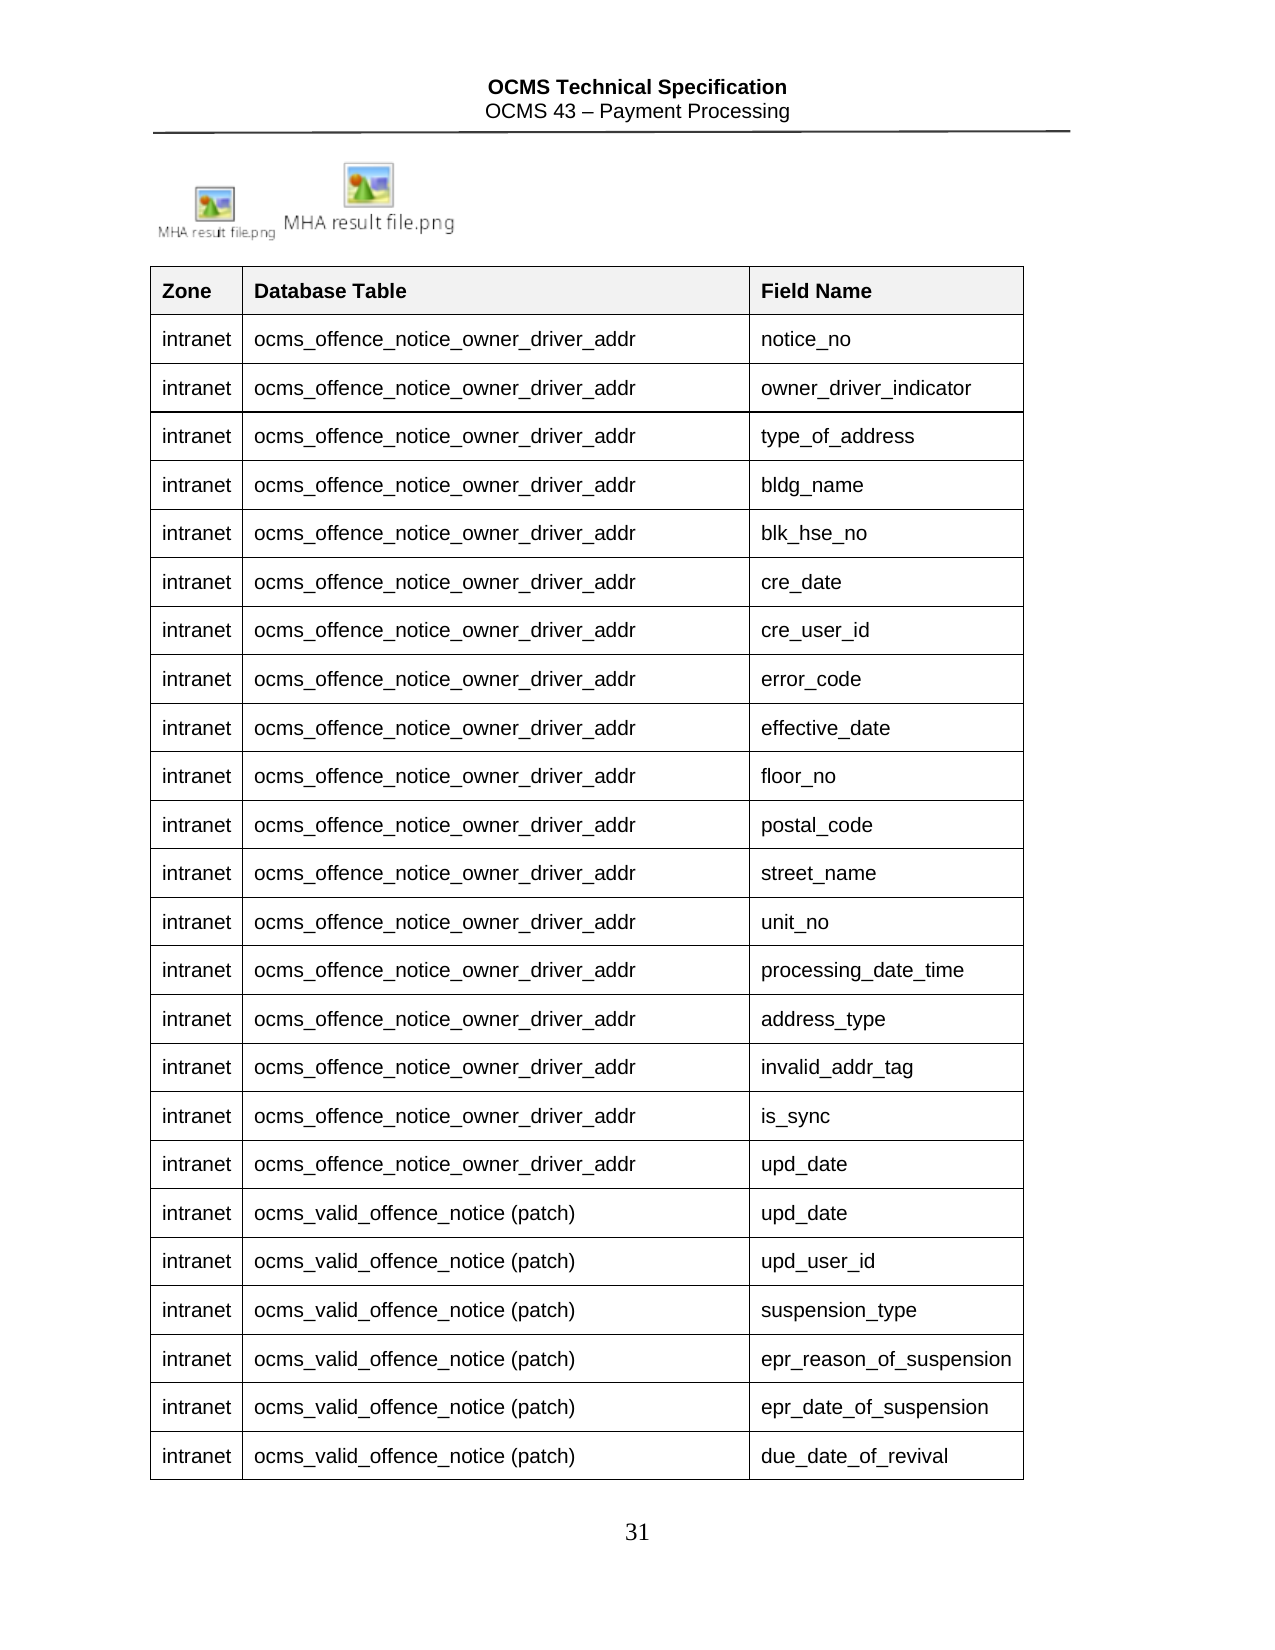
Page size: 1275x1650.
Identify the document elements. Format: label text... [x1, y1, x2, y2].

table_cell address_type [750, 995, 1023, 1042]
table_cell due_date_of_revival [750, 1432, 1023, 1479]
table_cell intranet [151, 1044, 242, 1091]
table_cell intranet [151, 1189, 242, 1237]
table_cell intranet [151, 898, 242, 945]
table_cell [151, 1092, 242, 1139]
table_cell intranet [151, 1335, 242, 1382]
table_cell ocms_offence_notice_owner_driver_addr [243, 315, 749, 363]
table_cell ocms_valid_offence_notice (patch) [243, 1238, 749, 1285]
table_cell ocms_offence_notice_owner_driver_addr [243, 898, 749, 945]
table_cell postal_code [750, 801, 1023, 848]
table_cell ocms_offence_notice_owner_driver_addr [243, 461, 749, 508]
table_cell intranet [151, 849, 242, 897]
table_cell cre_date [750, 558, 1023, 606]
table_cell ocms_offence_notice_owner_driver_addr [243, 801, 749, 848]
table_cell intranet [151, 607, 242, 654]
table_cell intranet [151, 655, 242, 703]
table_cell ocms_offence_notice_owner_driver_addr [243, 413, 749, 460]
table_cell error_code [750, 655, 1023, 703]
table_cell intranet [151, 704, 242, 751]
table_cell upd_date [750, 1189, 1023, 1237]
table_cell [243, 1092, 749, 1139]
table_cell processing_date_time [750, 946, 1023, 994]
table_cell ocms_offence_notice_owner_driver_addr [243, 655, 749, 703]
table_header Zone [151, 267, 242, 314]
table_cell ocms_valid_offence_notice (patch) [243, 1432, 749, 1479]
table_cell [151, 1141, 242, 1188]
table_cell ocms_offence_notice_owner_driver_addr [243, 558, 749, 606]
table_cell ocms_valid_offence_notice (patch) [243, 1335, 749, 1382]
table_header Field Name [750, 267, 1023, 314]
table_cell cre_user_id [750, 607, 1023, 654]
table_cell ocms_offence_notice_owner_driver_addr [243, 607, 749, 654]
table_cell epr_reason_of_suspension [750, 1335, 1023, 1382]
table_cell intranet [151, 510, 242, 557]
table_cell invalid_addr_tag [750, 1044, 1023, 1091]
table_cell ocms_offence_notice_owner_driver_addr [243, 1044, 749, 1091]
table_cell intranet [151, 801, 242, 848]
table_cell blk_hse_no [750, 510, 1023, 557]
table_cell intranet [151, 1286, 242, 1334]
table_cell intranet [151, 315, 242, 363]
table_cell ocms_offence_notice_owner_driver_addr [243, 995, 749, 1042]
table_cell intranet [151, 752, 242, 800]
table_cell intranet [151, 558, 242, 606]
table_cell [750, 1092, 1023, 1139]
table_cell owner_driver_indicator [750, 364, 1023, 411]
table_cell intranet [151, 995, 242, 1042]
table_cell intranet [151, 364, 242, 411]
table_cell ocms_offence_notice_owner_driver_addr [243, 946, 749, 994]
table_cell [750, 1141, 1023, 1188]
table_cell bldg_name [750, 461, 1023, 508]
table_header Database Table [243, 267, 749, 314]
table_cell intranet [151, 1432, 242, 1479]
table_cell ocms_offence_notice_owner_driver_addr [243, 510, 749, 557]
table_cell [243, 1141, 749, 1188]
table_cell epr_date_of_suspension [750, 1383, 1023, 1431]
table_cell ocms_offence_notice_owner_driver_addr [243, 704, 749, 751]
table_cell ocms_valid_offence_notice (patch) [243, 1383, 749, 1431]
table_cell intranet [151, 1383, 242, 1431]
table_cell upd_user_id [750, 1238, 1023, 1285]
table_cell type_of_address [750, 413, 1023, 460]
table_cell ocms_offence_notice_owner_driver_addr [243, 752, 749, 800]
table_cell ocms_valid_offence_notice (patch) [243, 1286, 749, 1334]
table_cell ocms_offence_notice_owner_driver_addr [243, 364, 749, 411]
table_cell notice_no [750, 315, 1023, 363]
table_cell ocms_valid_offence_notice (patch) [243, 1189, 749, 1237]
table_cell ocms_offence_notice_owner_driver_addr [243, 849, 749, 897]
table_cell floor_no [750, 752, 1023, 800]
table_cell intranet [151, 1238, 242, 1285]
table_cell street_name [750, 849, 1023, 897]
table_cell suspension_type [750, 1286, 1023, 1334]
table_cell effective_date [750, 704, 1023, 751]
table_cell unit_no [750, 898, 1023, 945]
table_cell intranet [151, 461, 242, 508]
table_cell intranet [151, 946, 242, 994]
table_cell intranet [151, 413, 242, 460]
